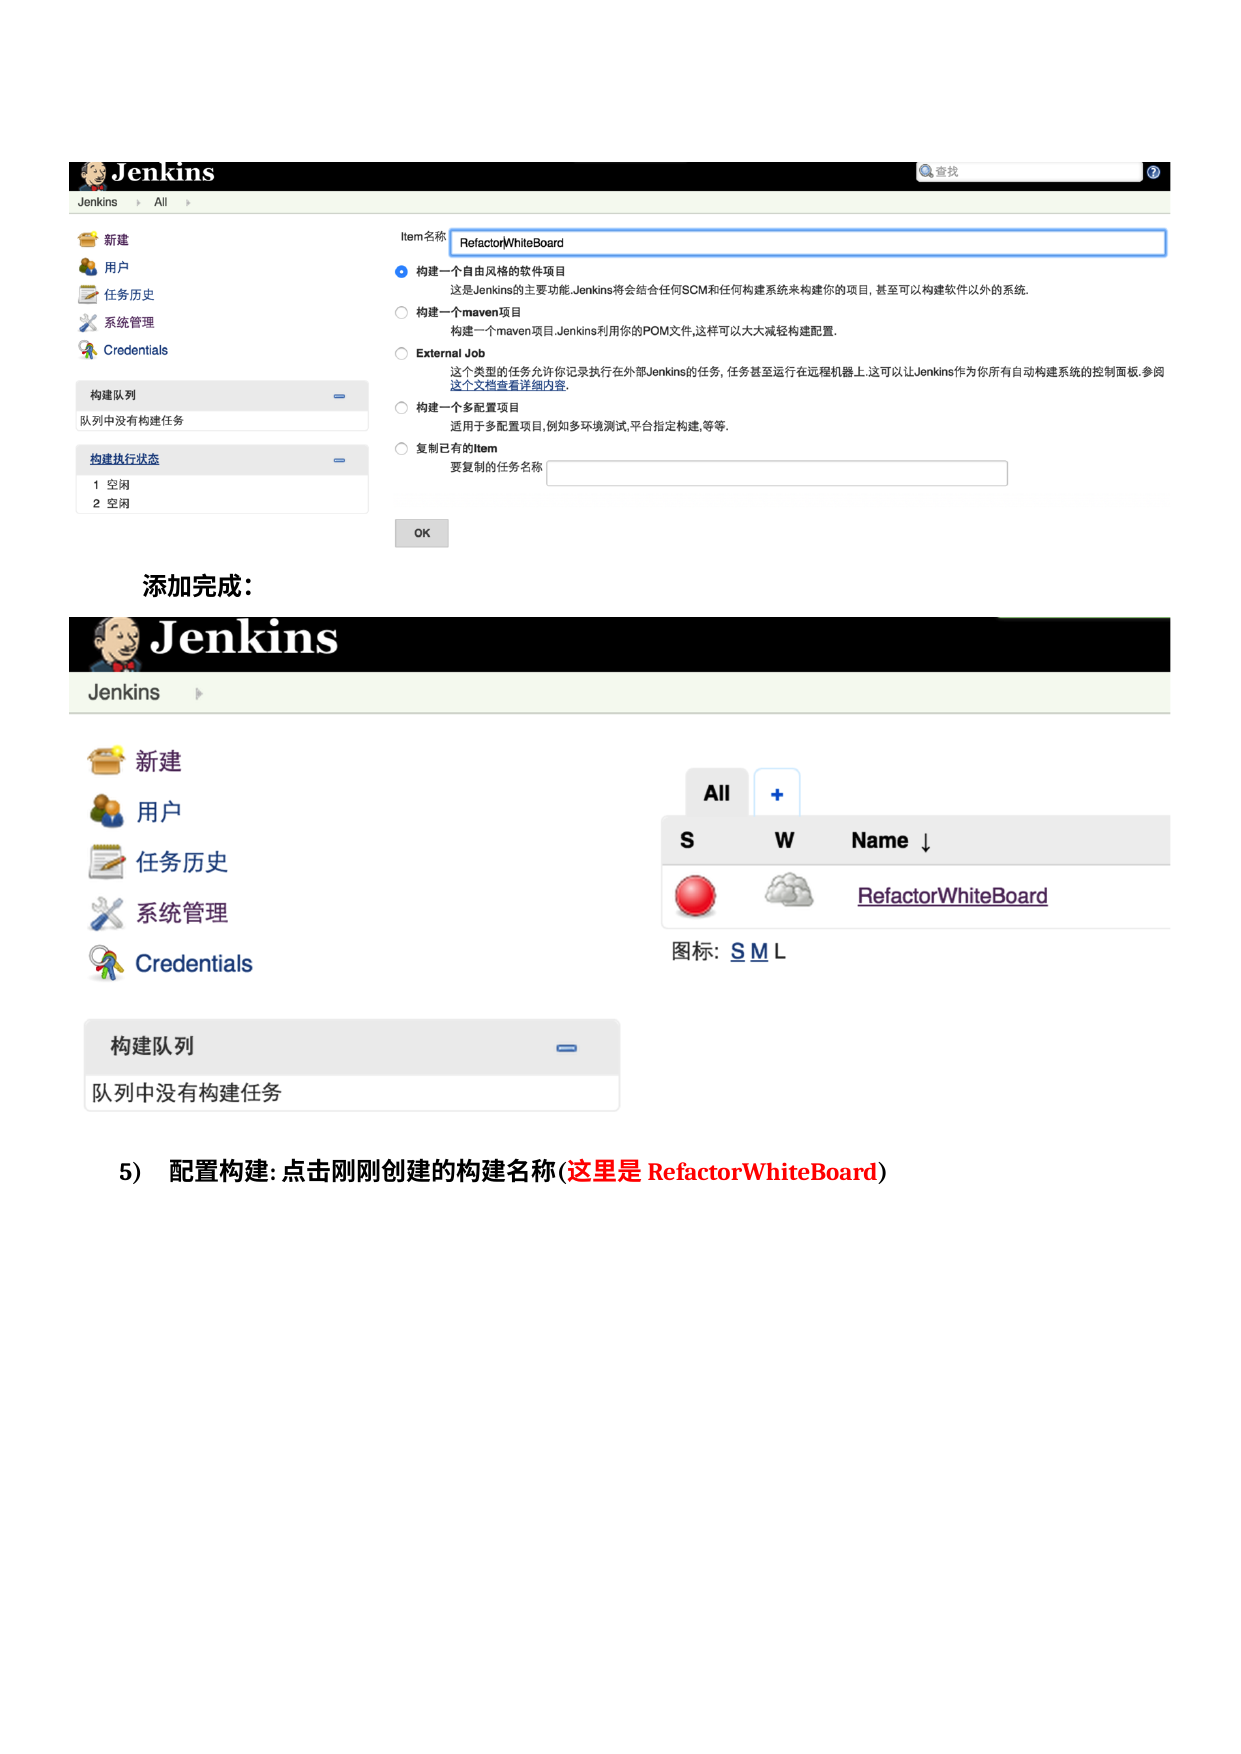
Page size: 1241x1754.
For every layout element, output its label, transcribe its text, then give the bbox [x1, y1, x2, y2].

list 添加完成： [142, 552, 1171, 617]
picture [69, 162, 1171, 550]
picture [69, 617, 1171, 1131]
list 配置构建: 点击刚刚创建的构建名称(这里是 RefactorWhiteBoard) [119, 1137, 1171, 1202]
